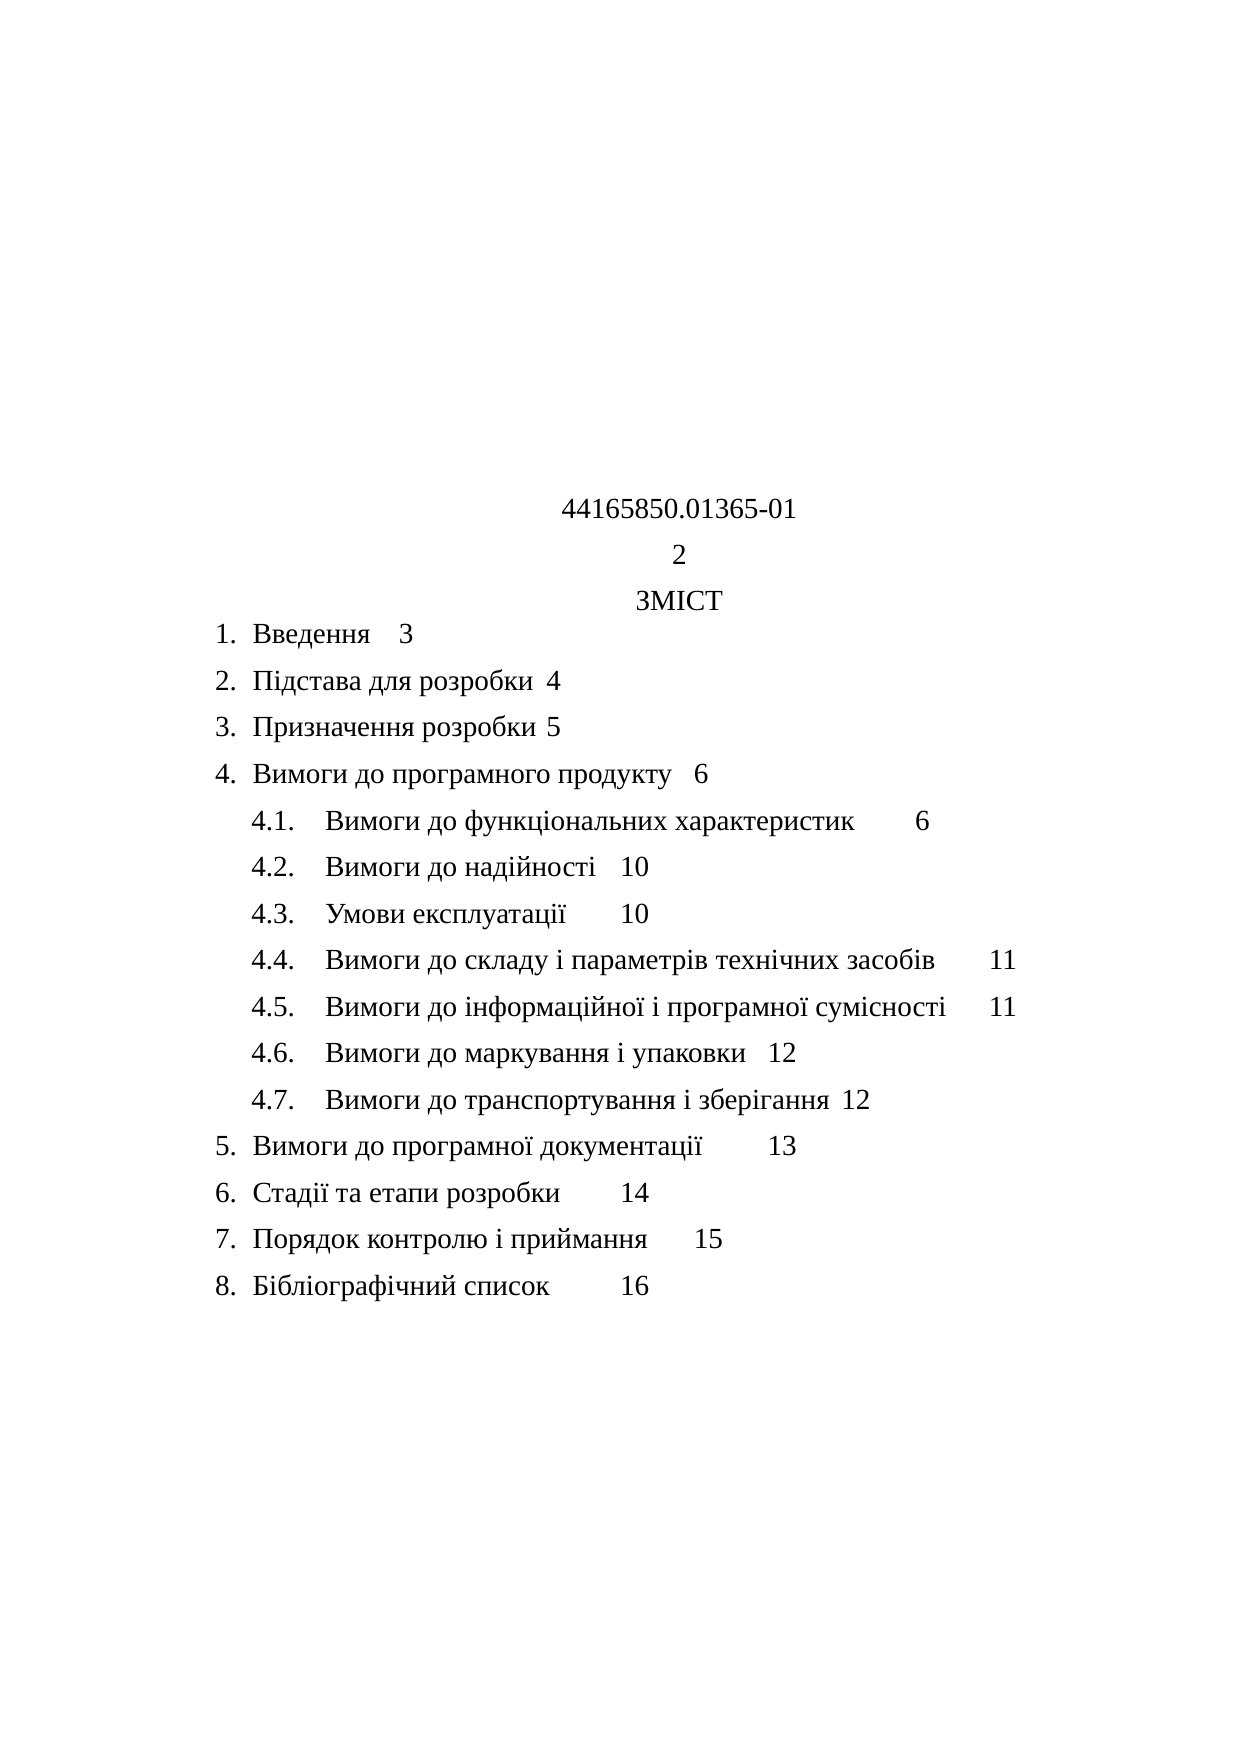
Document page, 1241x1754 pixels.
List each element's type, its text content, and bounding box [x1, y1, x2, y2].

text ЗМІСТ [177, 583, 1181, 616]
text 2 [177, 537, 1181, 570]
text 202444165850.01365-01 [177, 491, 1181, 524]
